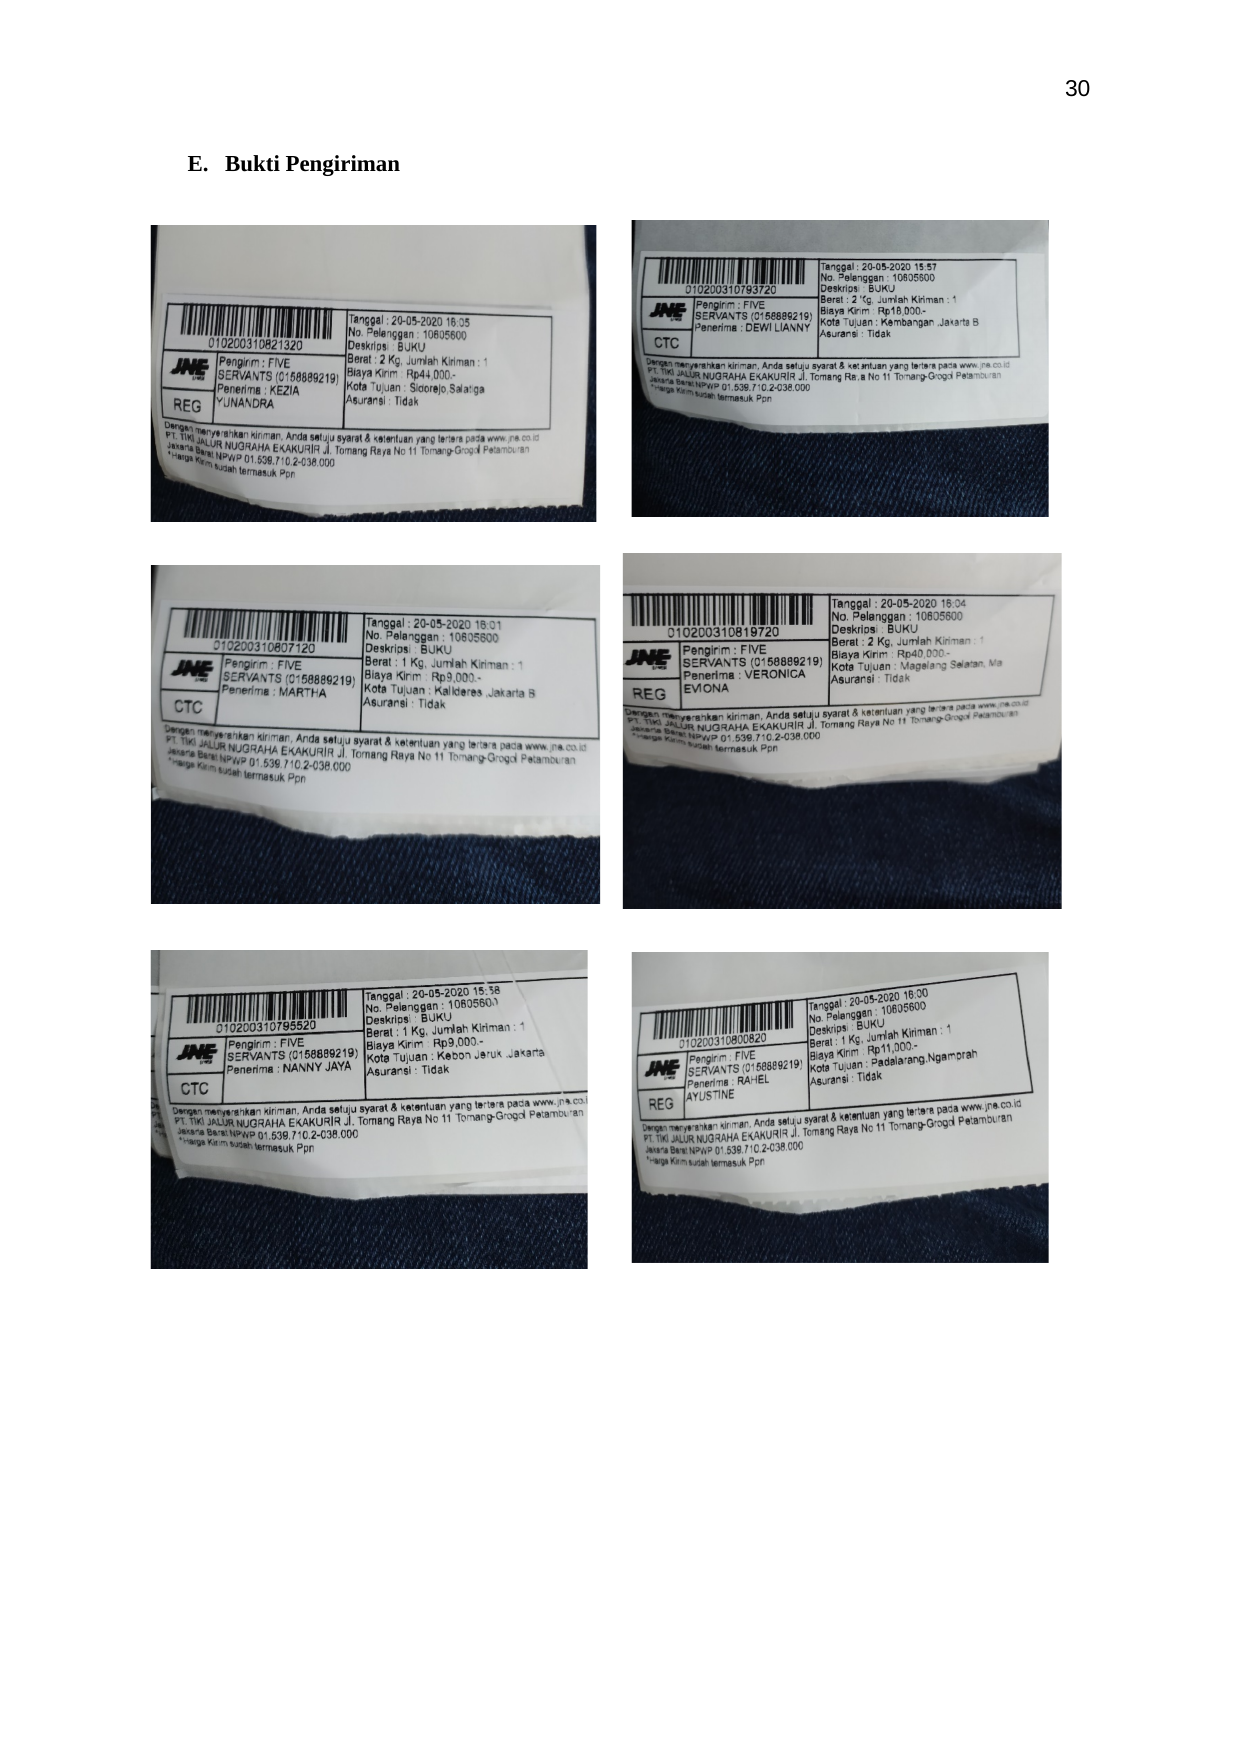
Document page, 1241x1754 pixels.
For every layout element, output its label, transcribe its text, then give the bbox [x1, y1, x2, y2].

picture [632, 952, 1049, 1263]
picture [151, 950, 587, 1269]
picture [151, 225, 597, 521]
picture [151, 565, 600, 904]
picture [623, 553, 1062, 909]
list Bukti Pengiriman [187, 150, 1090, 176]
picture [632, 220, 1049, 517]
